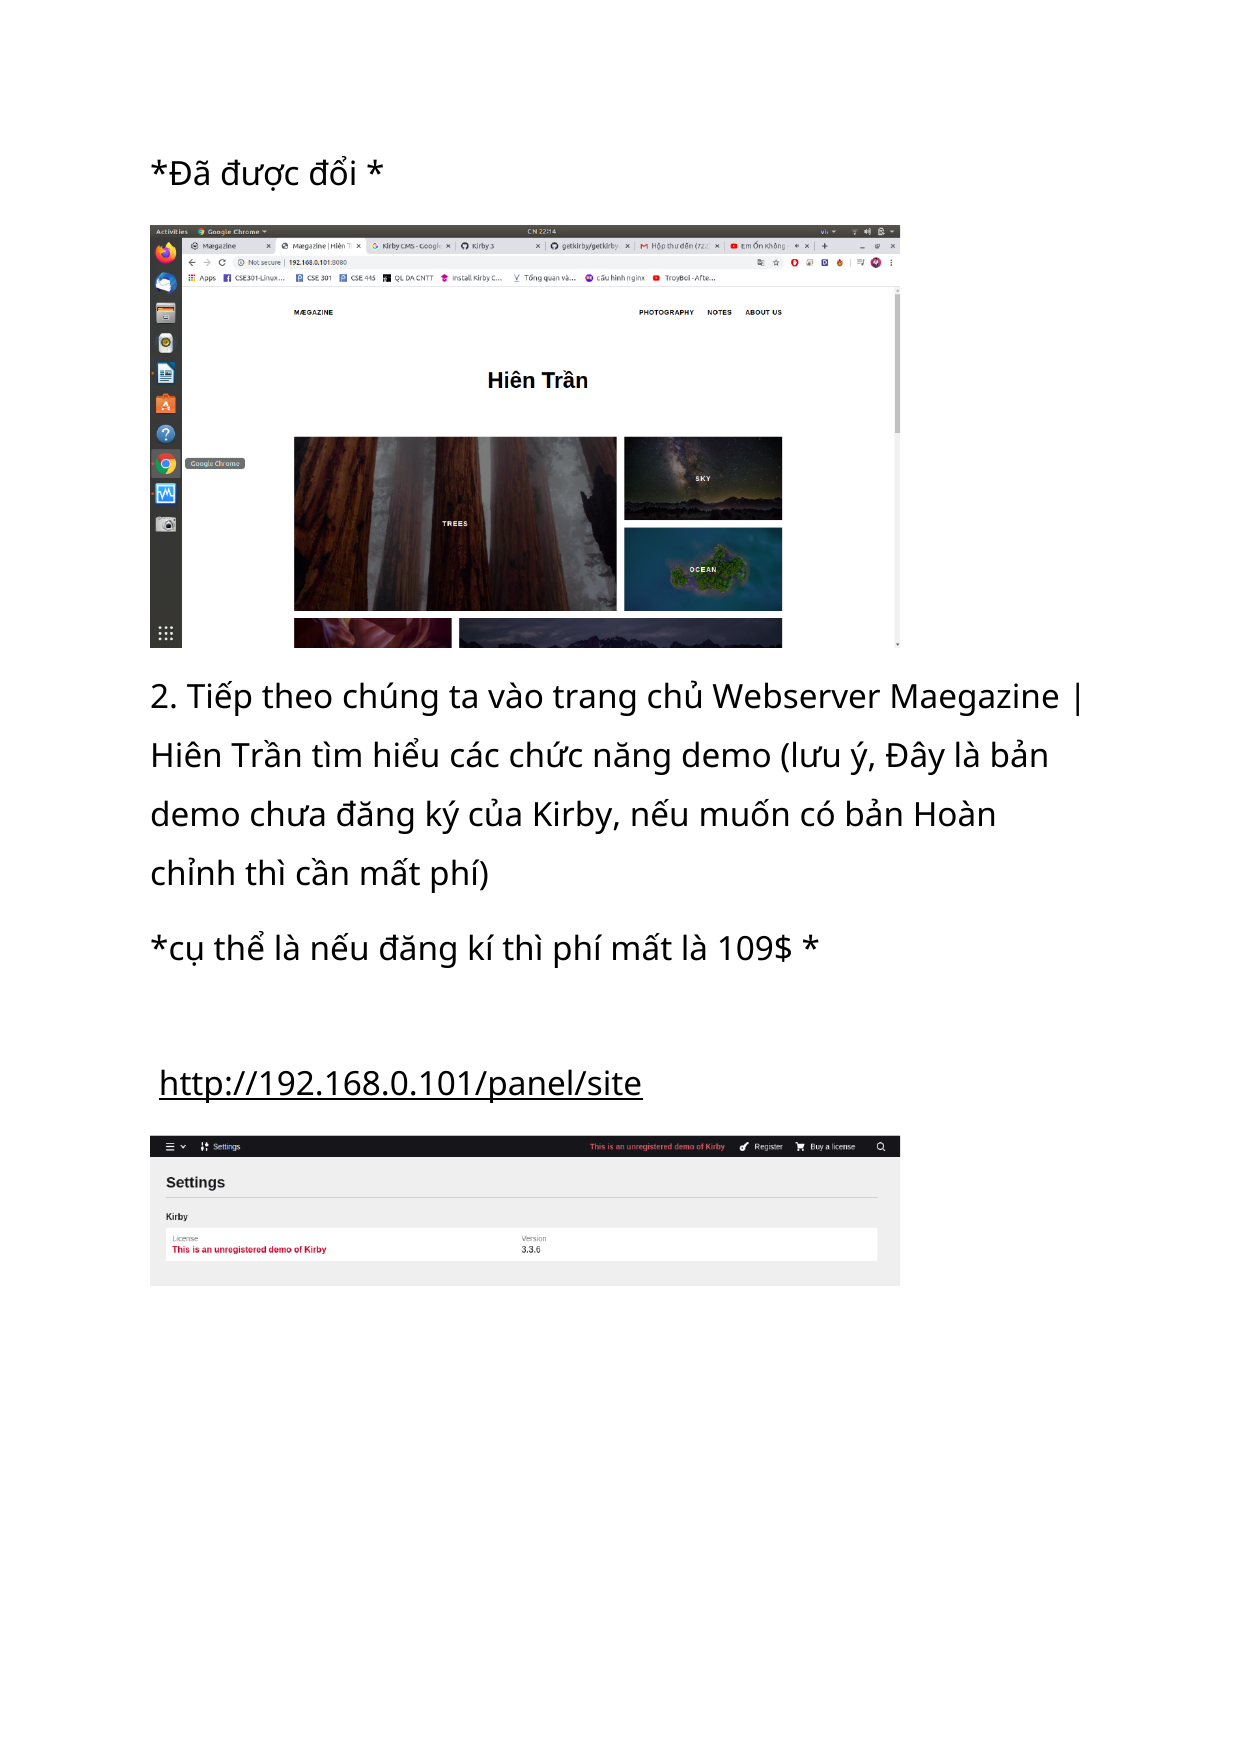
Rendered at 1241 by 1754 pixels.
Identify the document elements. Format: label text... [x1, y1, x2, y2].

picture [150, 225, 901, 648]
text 2. Tiếp theo chúng ta vào trang chủ Webserver Maegazine | Hiên Trần tìm hiểu các chức năng demo (lưu ý, Đây là bản demo chưa đăng ký của Kirby, nếu muốn có bản Hoàn chỉnh thì cần mất phí) [150, 672, 1090, 895]
text *cụ thể là nếu đăng kí thì phí mất là 109$ * [150, 925, 1090, 970]
text http://192.168.0.101/panel/site [150, 1001, 1090, 1105]
text *Đã được đổi * [150, 150, 1090, 195]
picture [150, 1135, 901, 1286]
